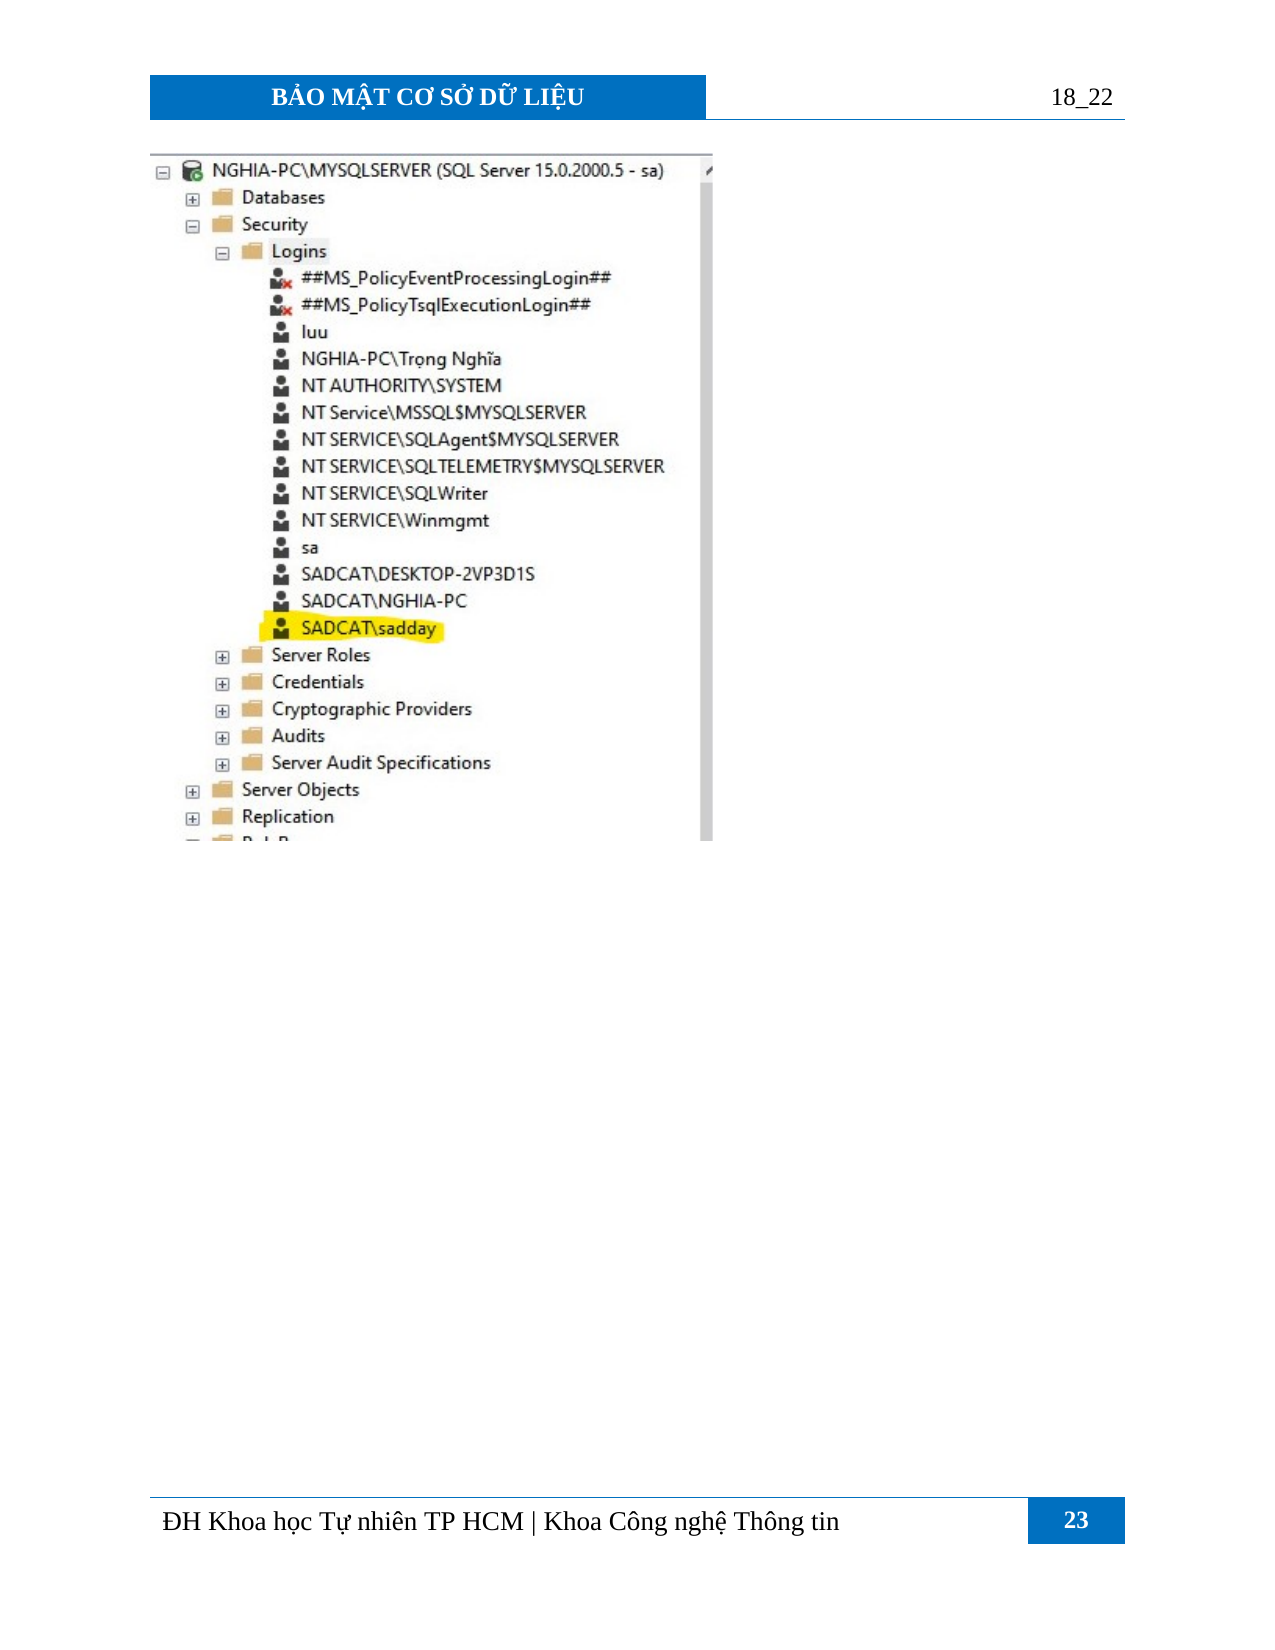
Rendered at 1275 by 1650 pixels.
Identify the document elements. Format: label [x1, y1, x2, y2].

picture [150, 186, 713, 875]
